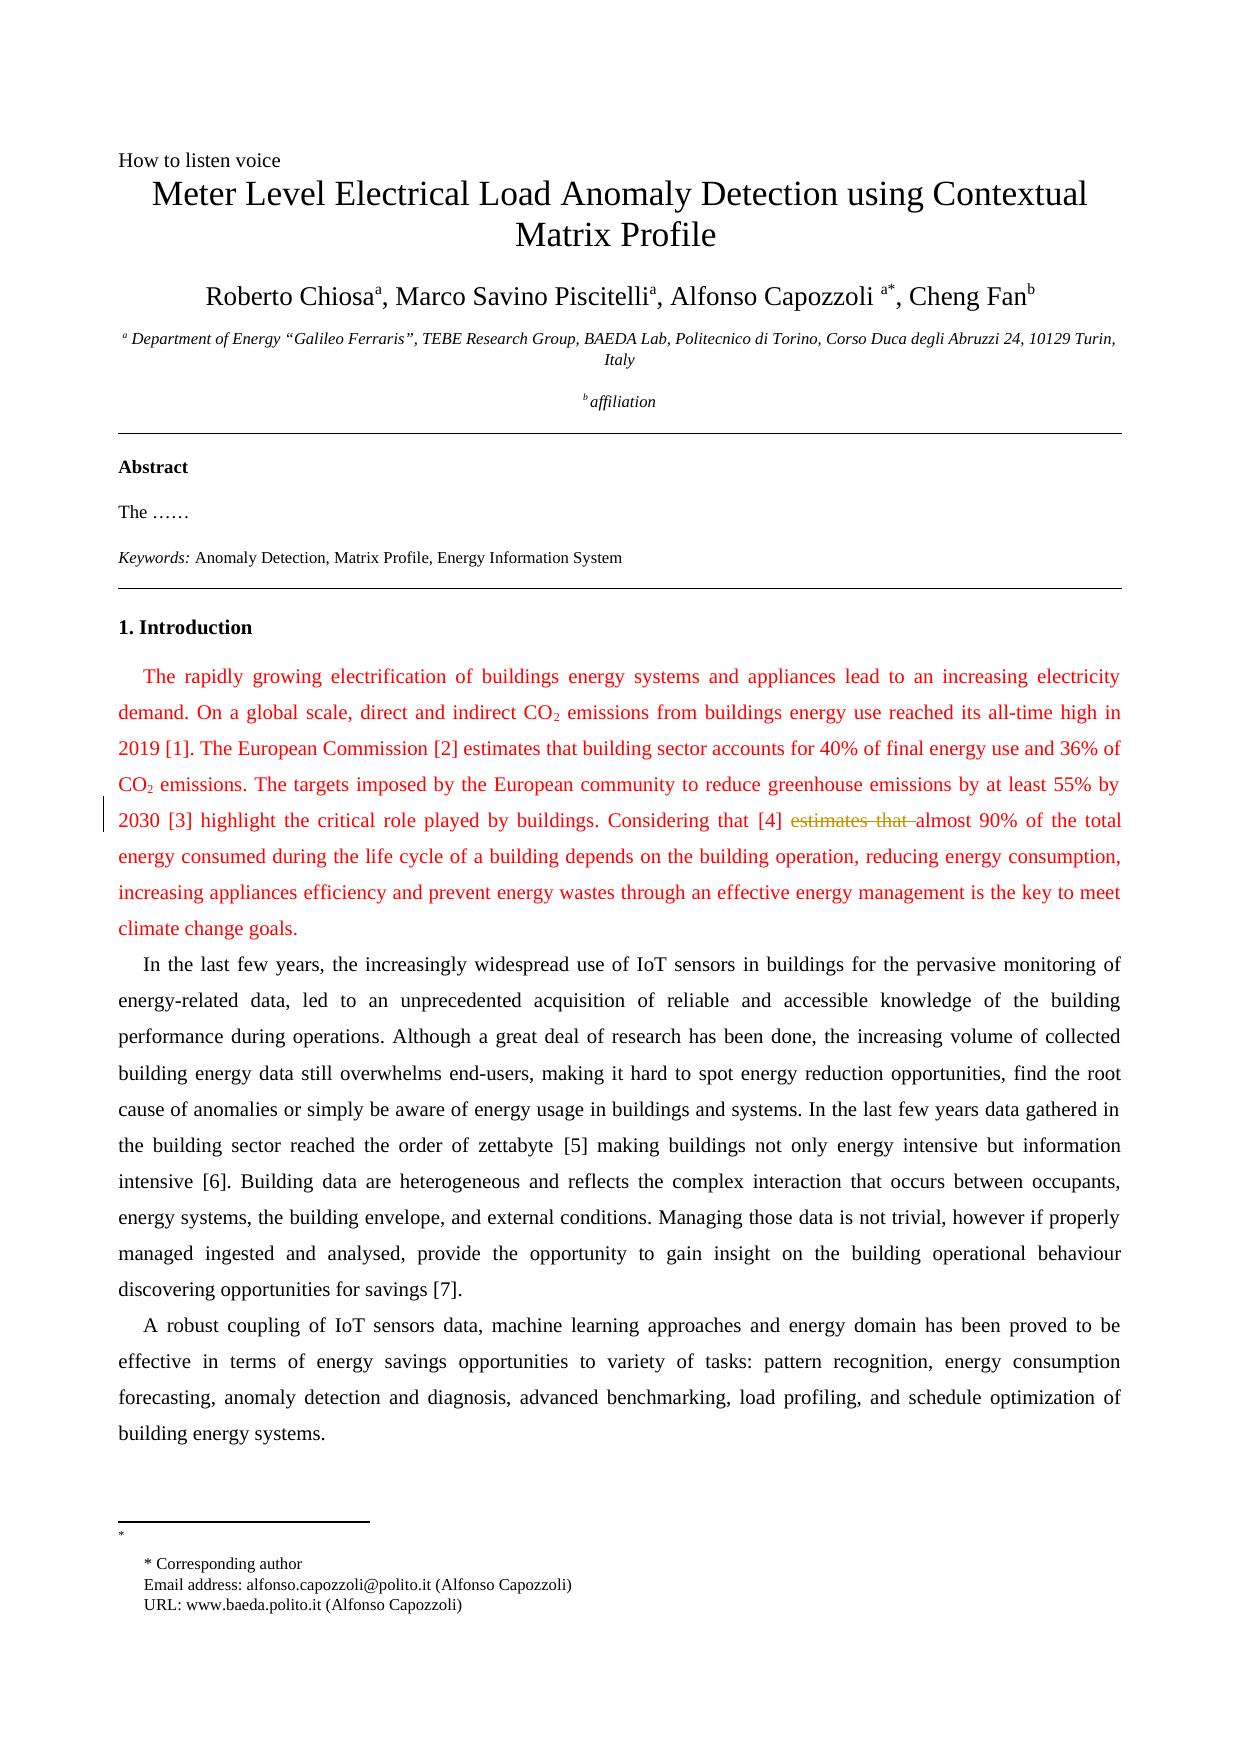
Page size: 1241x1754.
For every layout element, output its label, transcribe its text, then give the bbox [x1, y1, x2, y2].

text b affiliation [118, 390, 1122, 411]
text A robust coupling of IoT sensors data, machine learning approaches and energy domain has been proved to be effective in terms of energy savings opportunities to variety of tasks: pattern recognition, energy consumption forecasting, anomaly detection and diagnosis, advanced benchmarking, load profiling, and schedule optimization of building energy systems. [118, 1313, 1122, 1445]
text In the last few years, the increasingly widespread use of IoT sensors in buildings for the pervasive monitoring of energy-related data, led to an unprecedented acquisition of reliable and accessible knowledge of the building performance during operations. Although a great deal of research has been done, the increasing volume of collected building energy data still overwhelms end-users, making it hard to spot energy reduction opportunities, find the root cause of anomalies or simply be aware of energy usage in buildings and systems. In the last few years data gathered in the building sector reached the order of zettabyte [5] making buildings not only energy intensive but information intensive [6]. Building data are heterogeneous and reflects the complex interaction that occurs between occupants, energy systems, the building envelope, and external conditions. Managing those data is not trivial, however if properly managed ingested and analysed, provide the opportunity to gain insight on the building operational behaviour discovering opportunities for savings [7]. [118, 952, 1122, 1301]
text Introduction [118, 614, 1122, 639]
text a Department of Energy “Galileo Ferraris”, TEBE Research Group, BAEDA Lab, Politecnico di Torino, Corso Duca degli Abruzzi 24, 10129 Turin, Italy [118, 328, 1122, 369]
text Keywords: Anomaly Detection, Matrix Profile, Energy Information System [118, 546, 1122, 588]
text The …… [118, 501, 1122, 523]
text Abstract [118, 434, 1122, 478]
text The rapidly growing electrification of buildings energy systems and appliances lead to an increasing electricity demand. On a global scale, direct and indirect CO2 emissions from buildings energy use reached its all-time high in 2019 [1]. The European Commission [2] estimates that building sector accounts for 40% of final energy use and 36% of CO2 emissions. The targets imposed by the European community to reduce greenhouse emissions by at least 55% by 2030 [3] highlight the critical role played by buildings. Considering that [4] almost 90% of the total energy consumed during the life cycle of a building depends on the building operation, reducing energy consumption, increasing appliances efficiency and prevent energy wastes through an effective energy management is the key to meet climate change goals. [118, 664, 1122, 940]
text How to listen voice [118, 148, 1122, 172]
title Meter Level Electrical Load Anomaly Detection using Contextual Matrix Profile [118, 172, 1122, 255]
text Roberto Chiosaa, Marco Savino Piscitellia, Alfonso Capozzoli a*, Cheng Fanb [118, 280, 1122, 311]
